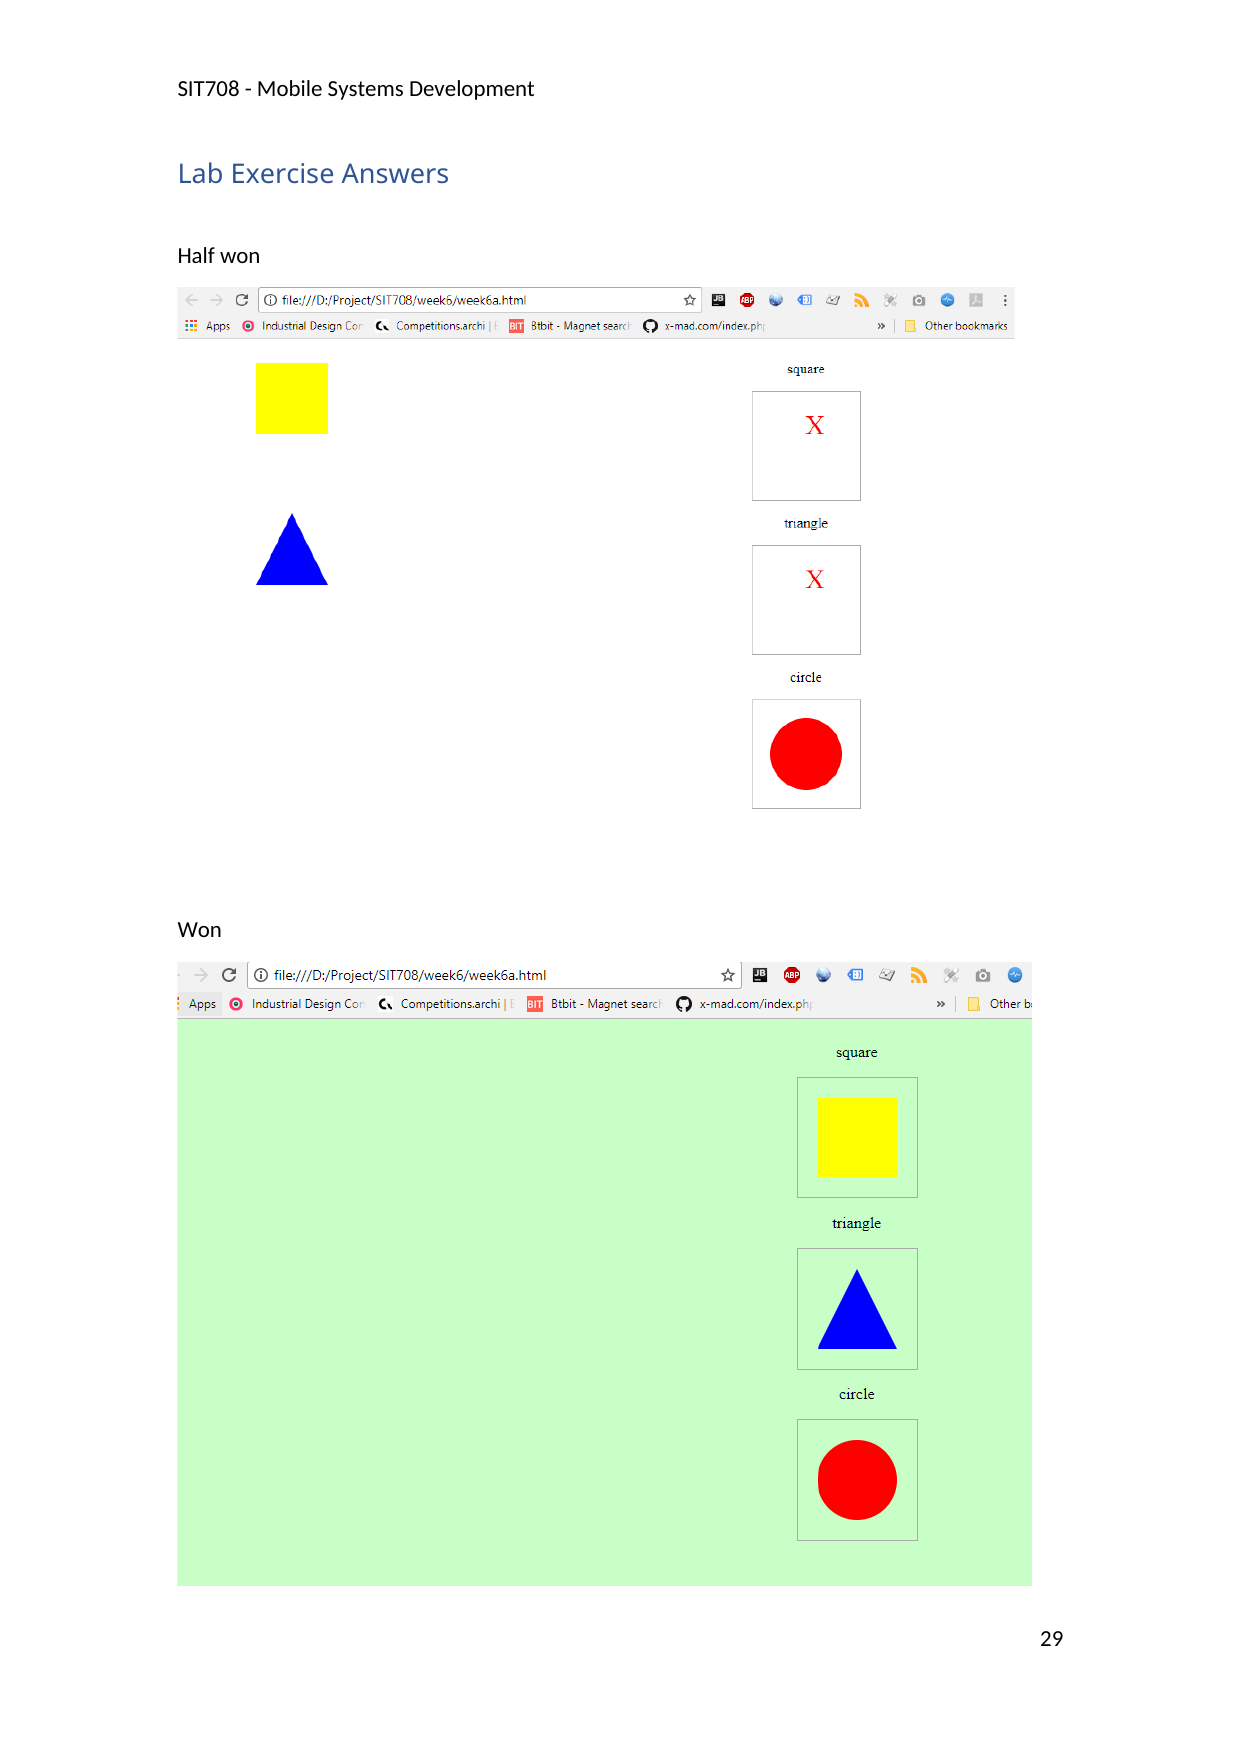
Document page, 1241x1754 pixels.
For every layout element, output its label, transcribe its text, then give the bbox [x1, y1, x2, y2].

picture [177, 962, 1032, 1586]
text Won [177, 915, 1063, 943]
text Half won [177, 241, 1063, 269]
picture [177, 287, 1015, 897]
subtitle Lab Exercise Answers [177, 154, 1063, 191]
